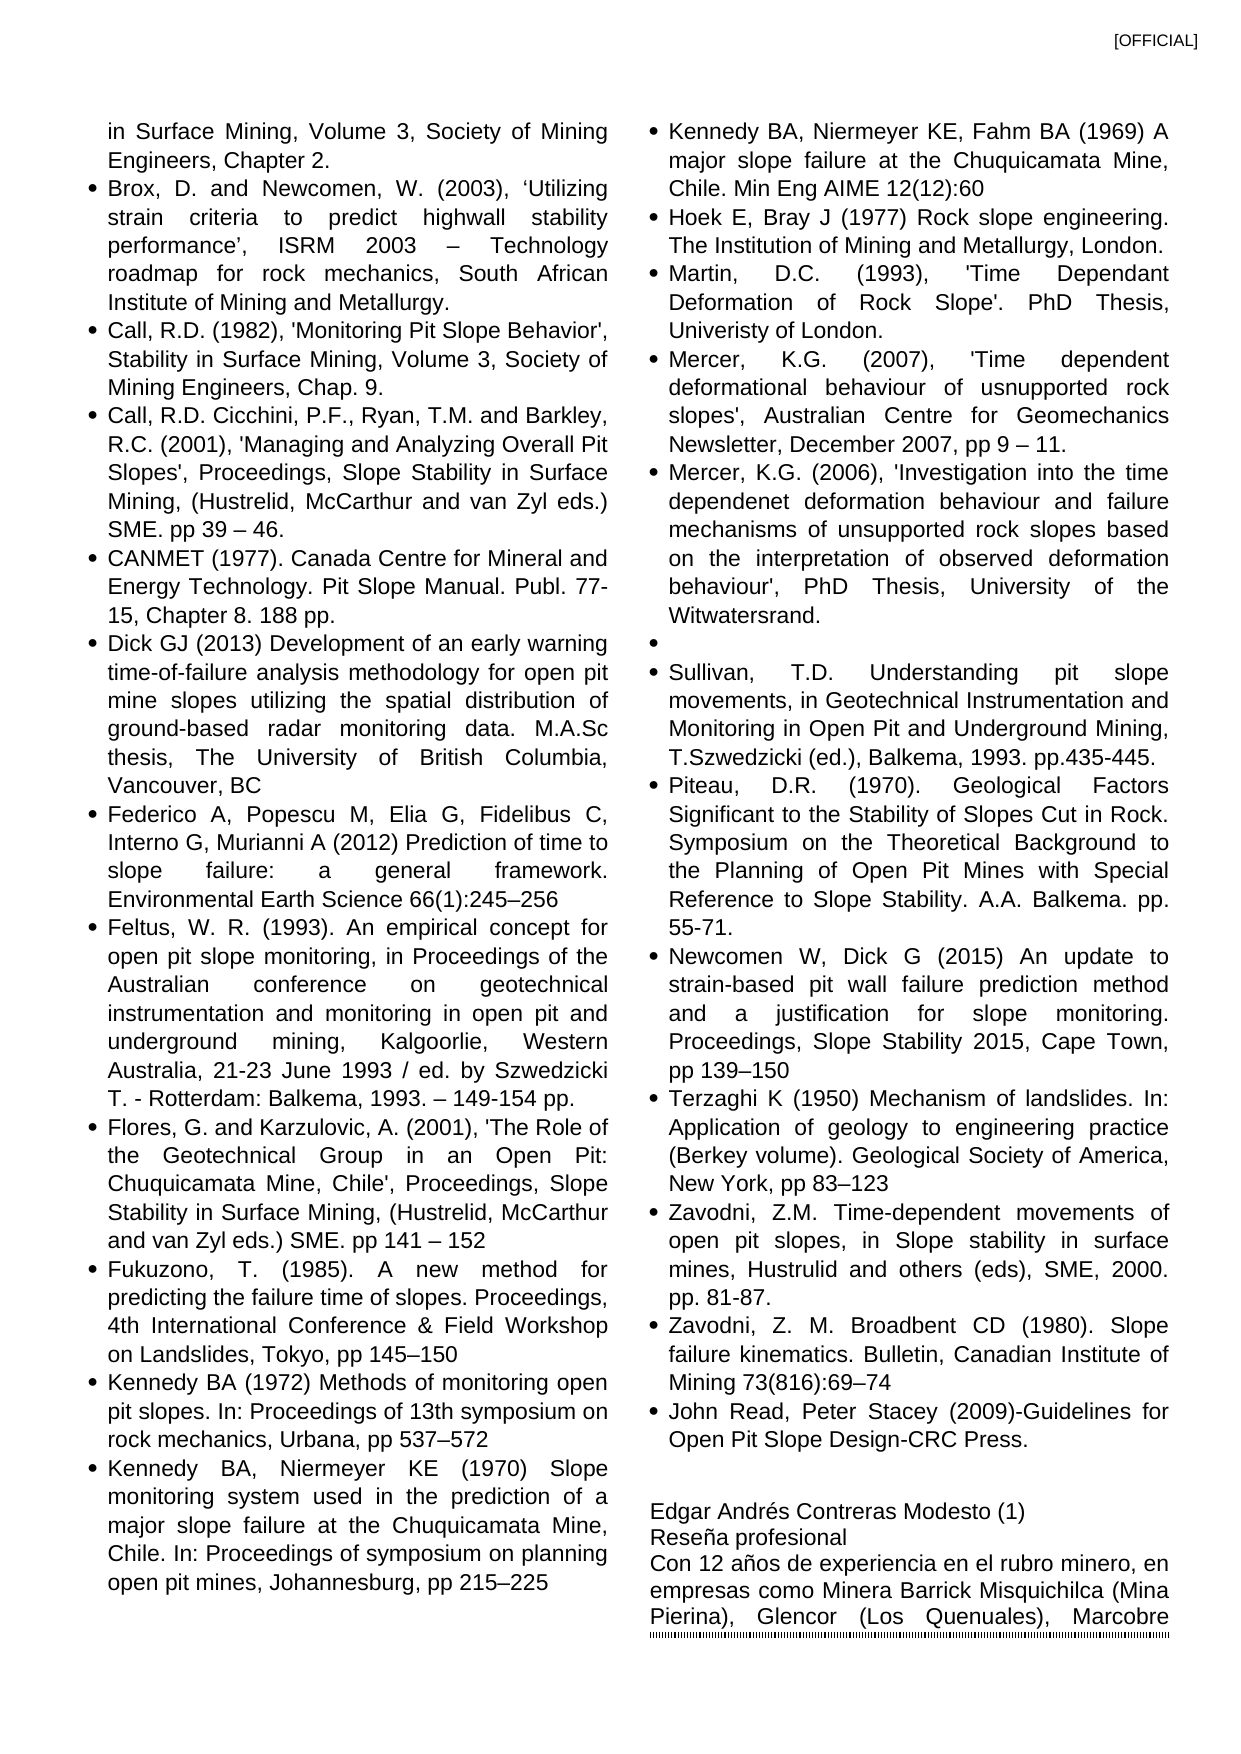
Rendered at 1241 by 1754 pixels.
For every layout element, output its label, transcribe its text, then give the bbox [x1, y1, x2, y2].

list Feltus, W. R. (1993). An empirical concept for open pit slope monitoring, in Proceedings of the Australian conference on geotechnical instrumentation and monitoring in open pit and underground mining, Kalgoorlie, Western Australia, 21-23 June 1993 / ed. by Szwedzicki T. - Rotterdam: Balkema, 1993. – 149-154 pp. [89, 914, 608, 1111]
list Mercer, K.G. (2006), 'Investigation into the time dependenet deformation behaviour and failure mechanisms of unsupported rock slopes based on the interpretation of observed deformation behaviour', PhD Thesis, University of the Witwatersrand. [649, 459, 1169, 628]
list Kennedy BA, Niermeyer KE, Fahm BA (1969) A major slope failure at the Chuquicamata Mine, Chile. Min Eng AIME 12(12):60 [649, 118, 1169, 201]
list Zavodni, Z.M. Time-dependent movements of open pit slopes, in Slope stability in surface mines, Hustrulid and others (eds), SME, 2000. pp. 81-87. [649, 1199, 1169, 1310]
list Mercer, K.G. (2007), 'Time dependent deformational behaviour of usnupported rock slopes', Australian Centre for Geomechanics Newsletter, December 2007, pp 9 – 11. [649, 346, 1169, 457]
list Fukuzono, T. (1985). A new method for predicting the failure time of slopes. Proceedings, 4th International Conference & Field Workshop on Landslides, Tokyo, pp 145–150 [89, 1256, 608, 1367]
list Federico A, Popescu M, Elia G, Fidelibus C, Interno G, Murianni A (2012) Prediction of time to slope failure: a general framework. Environmental Earth Science 66(1):245–256 [89, 801, 608, 912]
list Kennedy BA, Niermeyer KE (1970) Slope monitoring system used in the prediction of a major slope failure at the Chuquicamata Mine, Chile. In: Proceedings of symposium on planning open pit mines, Johannesburg, pp 215–225 [89, 1455, 608, 1595]
list Hoek E, Bray J (1977) Rock slope engineering. The Institution of Mining and Metallurgy, London. [649, 203, 1169, 258]
text Edgar Andrés Contreras Modesto (1) [649, 1498, 1169, 1524]
list Zavodni, Z. M. Broadbent CD (1980). Slope failure kinematics. Bulletin, Canadian Institute of Mining 73(816):69–74 [649, 1312, 1169, 1396]
list Call, R.D. (1982), 'Monitoring Pit Slope Behavior', Stability in Surface Mining, Volume 3, Society of Mining Engineers, Chap. 9. [89, 317, 608, 400]
list Dick GJ (2013) Development of an early warning time-of-failure analysis methodology for open pit mine slopes utilizing the spatial distribution of ground-based radar monitoring data. M.A.Sc thesis, The University of British Columbia, Vancouver, BC [89, 630, 608, 798]
list John Read, Peter Stacey (2009)-Guidelines for Open Pit Slope Design-CRC Press. [649, 1398, 1169, 1453]
list Sullivan, T.D. Understanding pit slope movements, in Geotechnical Instrumentation and Monitoring in Open Pit and Underground Mining, T.Szwedzicki (ed.), Balkema, 1993. pp.435-445. [649, 658, 1169, 770]
list Martin, D.C. (1993), 'Time Dependant Deformation of Rock Slope'. PhD Thesis, Univeristy of London. [649, 260, 1169, 343]
list Newcomen W, Dick G (2015) An update to strain-based pit wall failure prediction method and a justification for slope monitoring. Proceedings, Slope Stability 2015, Cape Town, pp 139–150 [649, 943, 1169, 1083]
list Kennedy BA (1972) Methods of monitoring open pit slopes. In: Proceedings of 13th symposium on rock mechanics, Urbana, pp 537–572 [89, 1369, 608, 1453]
text Reseña profesional [649, 1524, 1169, 1550]
list Piteau, D.R. (1970). Geological Factors Significant to the Stability of Slopes Cut in Rock. Symposium on the Theoretical Background to the Planning of Open Pit Mines with Special Reference to Slope Stability. A.A. Balkema. pp. 55-71. [649, 772, 1169, 941]
list Brox, D. and Newcomen, W. (2003), ‘Utilizing strain criteria to predict highwall stability performance’, ISRM 2003 – Technology roadmap for rock mechanics, South African Institute of Mining and Metallurgy. [89, 175, 608, 315]
list CANMET (1977). Canada Centre for Mineral and Energy Technology. Pit Slope Manual. Publ. 77-15, Chapter 8. 188 pp. [89, 545, 608, 628]
list Flores, G. and Karzulovic, A. (2001), 'The Role of the Geotechnical Group in an Open Pit: Chuquicamata Mine, Chile', Proceedings, Slope Stability in Surface Mining, (Hustrelid, McCarthur and van Zyl eds.) SME. pp 141 – 152 [89, 1113, 608, 1253]
list Terzaghi K (1950) Mechanism of landslides. In: Application of geology to engineering practice (Berkey volume). Geological Society of America, New York, pp 83–123 [649, 1085, 1169, 1197]
list Call, R.D. Cicchini, P.F., Ryan, T.M. and Barkley, R.C. (2001), 'Managing and Analyzing Overall Pit Slopes', Proceedings, Slope Stability in Surface Mining, (Hustrelid, McCarthur and van Zyl eds.) SME. pp 39 – 46. [89, 402, 608, 543]
